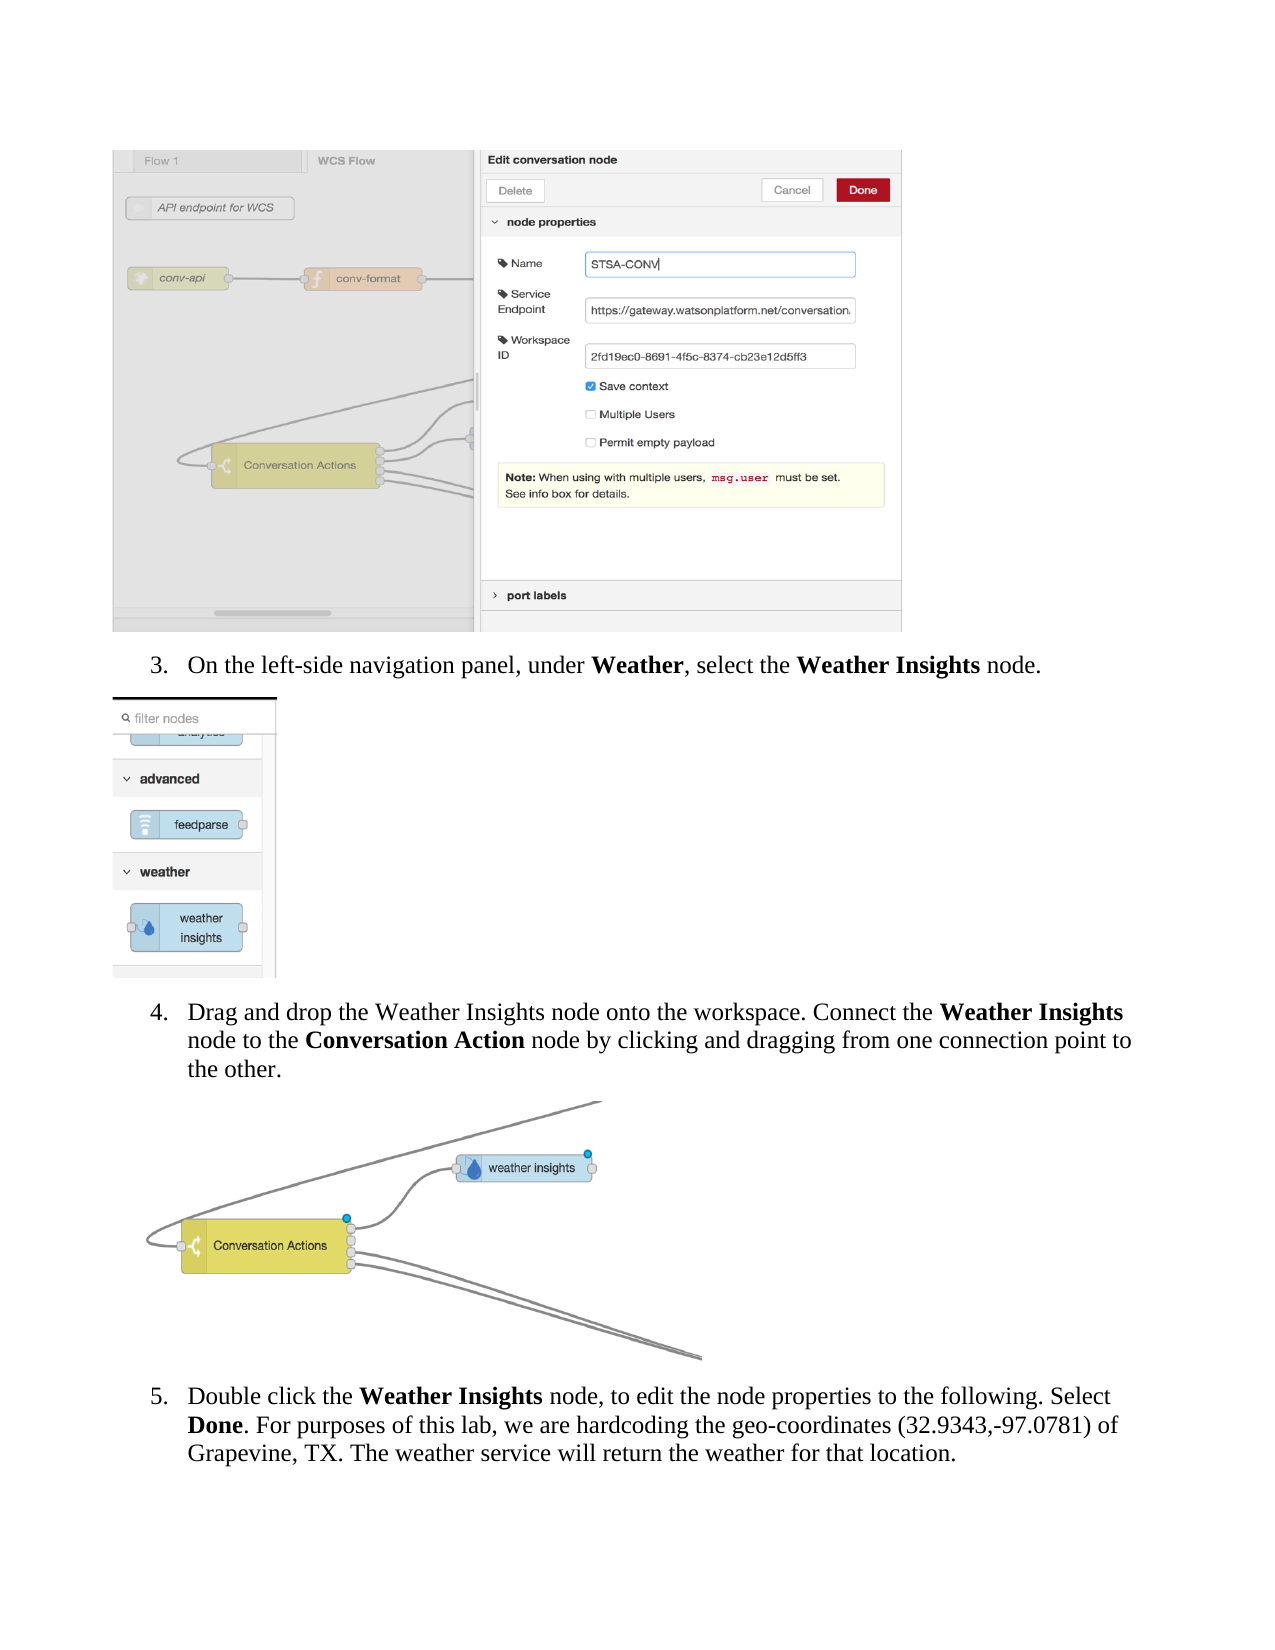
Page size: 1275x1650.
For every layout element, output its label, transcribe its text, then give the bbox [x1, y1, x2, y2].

list Drag and drop the Weather Insights node onto the workspace. Connect the Weather Insights node to the Conversation Action node by clicking and dragging from one connection point to the other. [150, 997, 1162, 1083]
list Double click the Weather Insights node, to edit the node properties to the following. Select Done. For purposes of this lab, we are hardcoding the geo-coordinates (32.9343,-97.0781) of Grapevine, TX. The weather service will return the weather for that location. [150, 1381, 1162, 1467]
list On the left-side navigation panel, under Weather, select the Weather Insights node. [150, 650, 1162, 679]
picture [112, 1101, 703, 1363]
picture [112, 697, 278, 978]
picture [112, 150, 903, 632]
